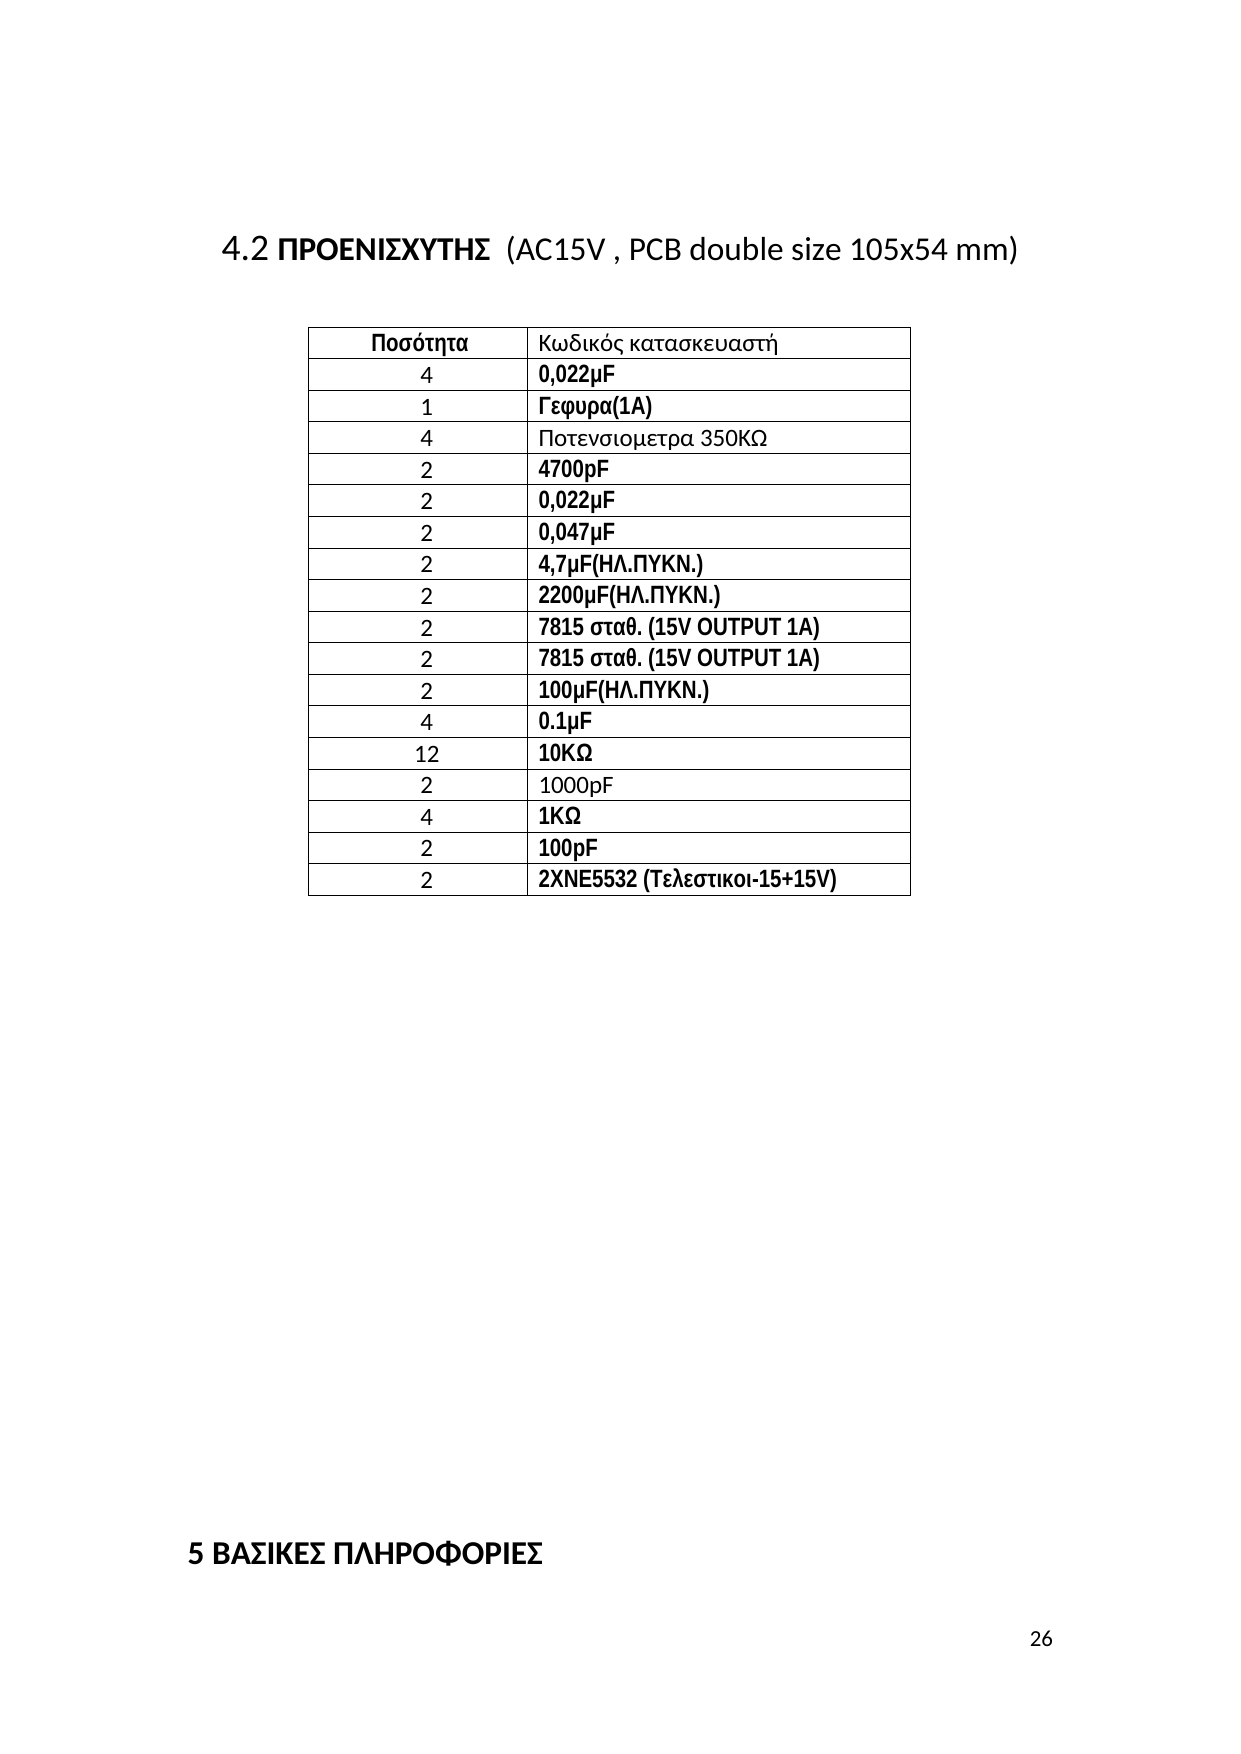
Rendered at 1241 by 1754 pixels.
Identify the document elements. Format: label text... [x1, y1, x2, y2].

table_cell 2 [309, 643, 527, 674]
table_header Κωδικός κατασκευαστή [528, 328, 910, 358]
table_cell 4 [309, 359, 527, 390]
table_cell 2 [309, 675, 527, 705]
table_cell 2 [309, 485, 527, 516]
table_cell 100μF(ΗΛ.ΠΥΚΝ.) [528, 675, 910, 705]
table_header Ποσότητα [309, 328, 527, 358]
table_cell 2XΝΕ5532 (Tελεστικοι-15+15V) [528, 864, 910, 895]
table_cell 1KΩ [528, 801, 910, 832]
table_cell 4 [309, 706, 527, 737]
table_cell 0,022μF [528, 359, 910, 390]
table_cell 2 [309, 864, 527, 895]
table_cell Γεφυρα(1A) [528, 391, 910, 421]
table_cell 10KΩ [528, 738, 910, 768]
table_cell 4700pF [528, 454, 910, 484]
table_cell 0,022μF [528, 485, 910, 516]
table_cell 4 [309, 801, 527, 832]
table_cell 7815 σταθ. (15V OUTPUT 1A) [528, 612, 910, 642]
table_cell 2 [309, 833, 527, 863]
table_cell 2 [309, 770, 527, 800]
table_cell 4,7μF(ΗΛ.ΠΥΚΝ.) [528, 549, 910, 579]
table_cell 1 [309, 391, 527, 421]
table_cell 7815 σταθ. (15V OUTPUT 1A) [528, 643, 910, 674]
table_cell 2 [309, 454, 527, 484]
table_cell 2 [309, 517, 527, 547]
table_cell 2 [309, 549, 527, 579]
table_cell Ποτενσιομετρα 350ΚΩ [528, 422, 910, 453]
table_cell 100pF [528, 833, 910, 863]
table_cell 2 [309, 580, 527, 611]
table_cell 2200μF(ΗΛ.ΠΥΚΝ.) [528, 580, 910, 611]
table_cell 1000pF [528, 770, 910, 800]
table_cell 4 [309, 422, 527, 453]
table_cell 12 [309, 738, 527, 768]
text 5 ΒΑΣΙΚΕΣ ΠΛΗΡΟΦΟΡΙΕΣ [187, 1532, 1053, 1573]
table_cell 0,047μF [528, 517, 910, 547]
table_cell 2 [309, 612, 527, 642]
text 4.2 ΠΡΟΕΝΙΣΧΥΤΗΣ (AC15V , PCB double size 105x54 mm) [187, 223, 1053, 302]
table_cell 0.1μF [528, 706, 910, 737]
